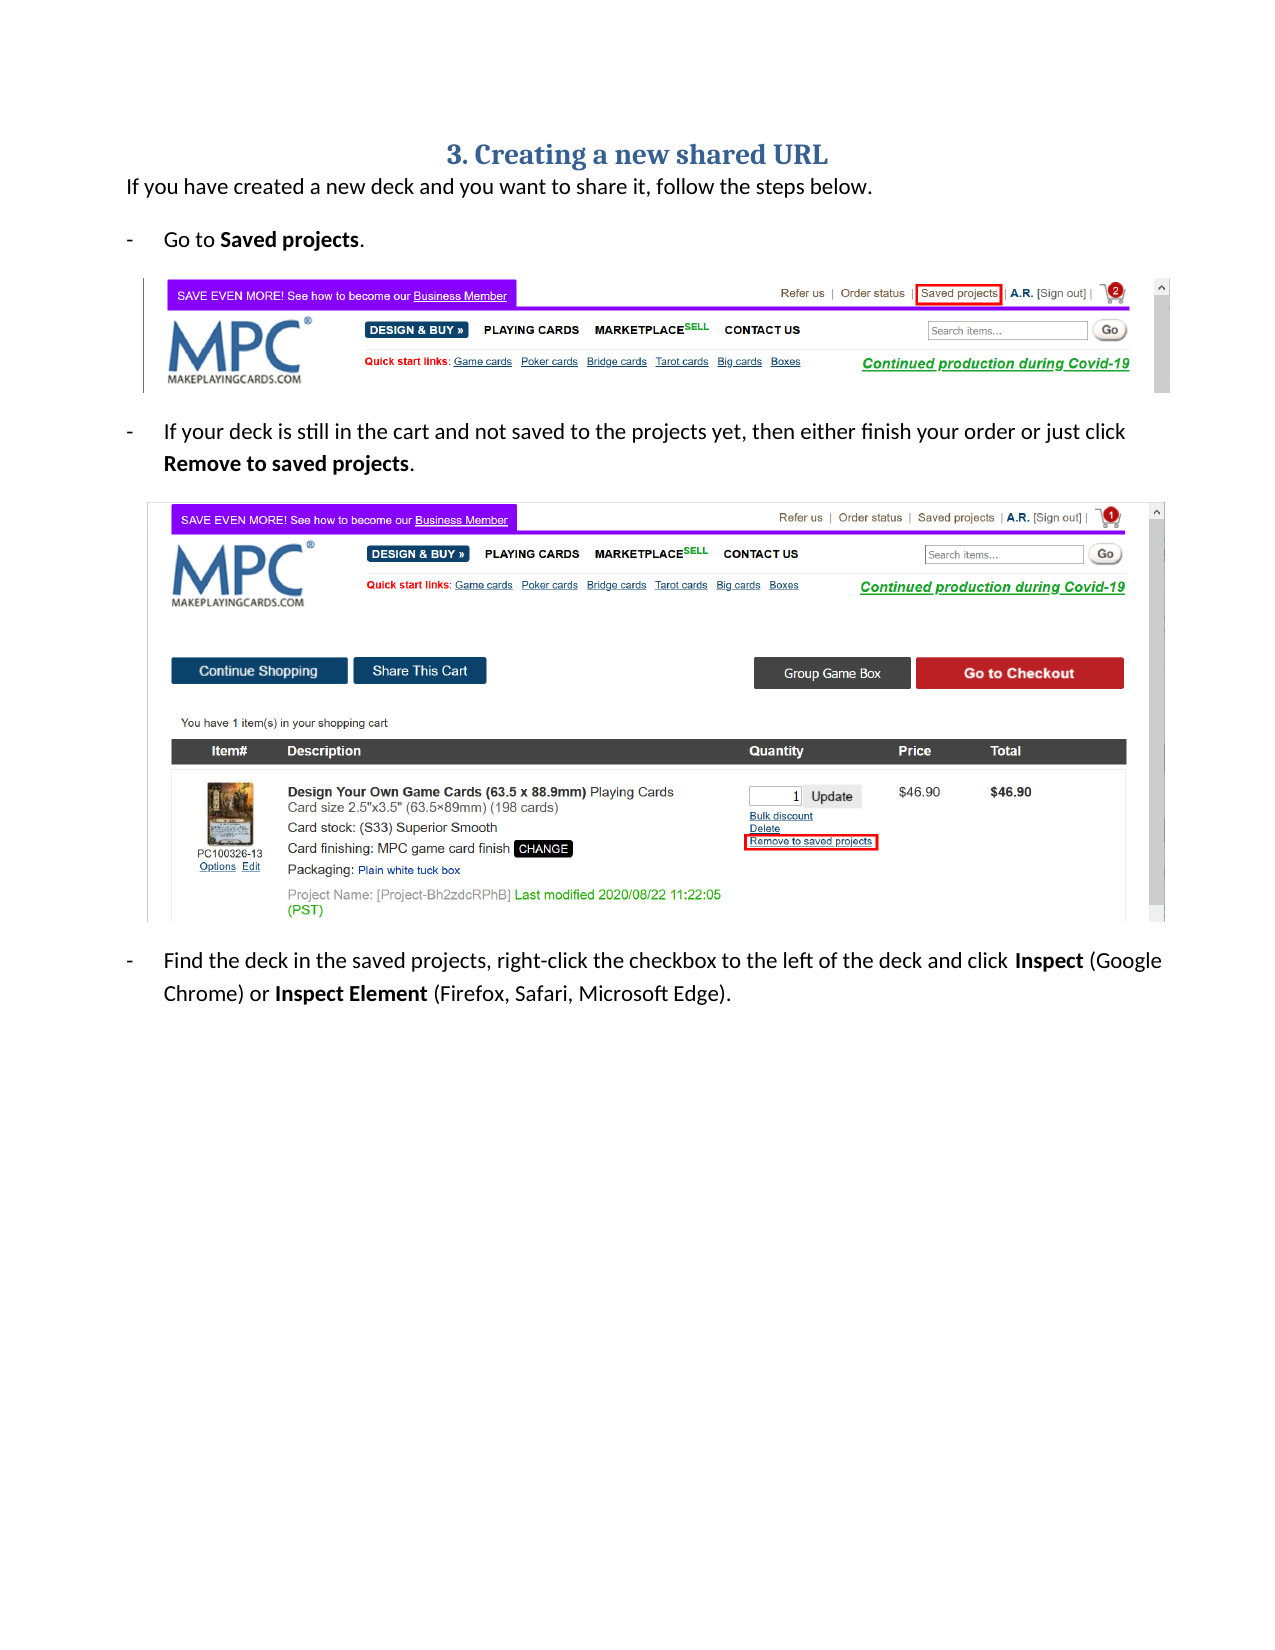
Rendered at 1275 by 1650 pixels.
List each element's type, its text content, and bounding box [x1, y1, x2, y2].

list Find the deck in the saved projects, right-click the checkbox to the left of the deck and click Inspect (Google Chrome) or Inspect Element (Firefox, Safari, Microsoft Edge). [126, 947, 1186, 1007]
list If your deck is still in the cart and not saved to the projects yet, then either finish your order or just click Remove to saved projects. [126, 417, 1186, 477]
text If you have created a new deck and you want to share it, follow the steps below. [126, 172, 1186, 200]
subtitle 3. Creating a new shared URL [88, 138, 1186, 172]
picture [143, 278, 1170, 393]
picture [147, 502, 1165, 922]
list Go to Saved projects. [126, 225, 1186, 253]
